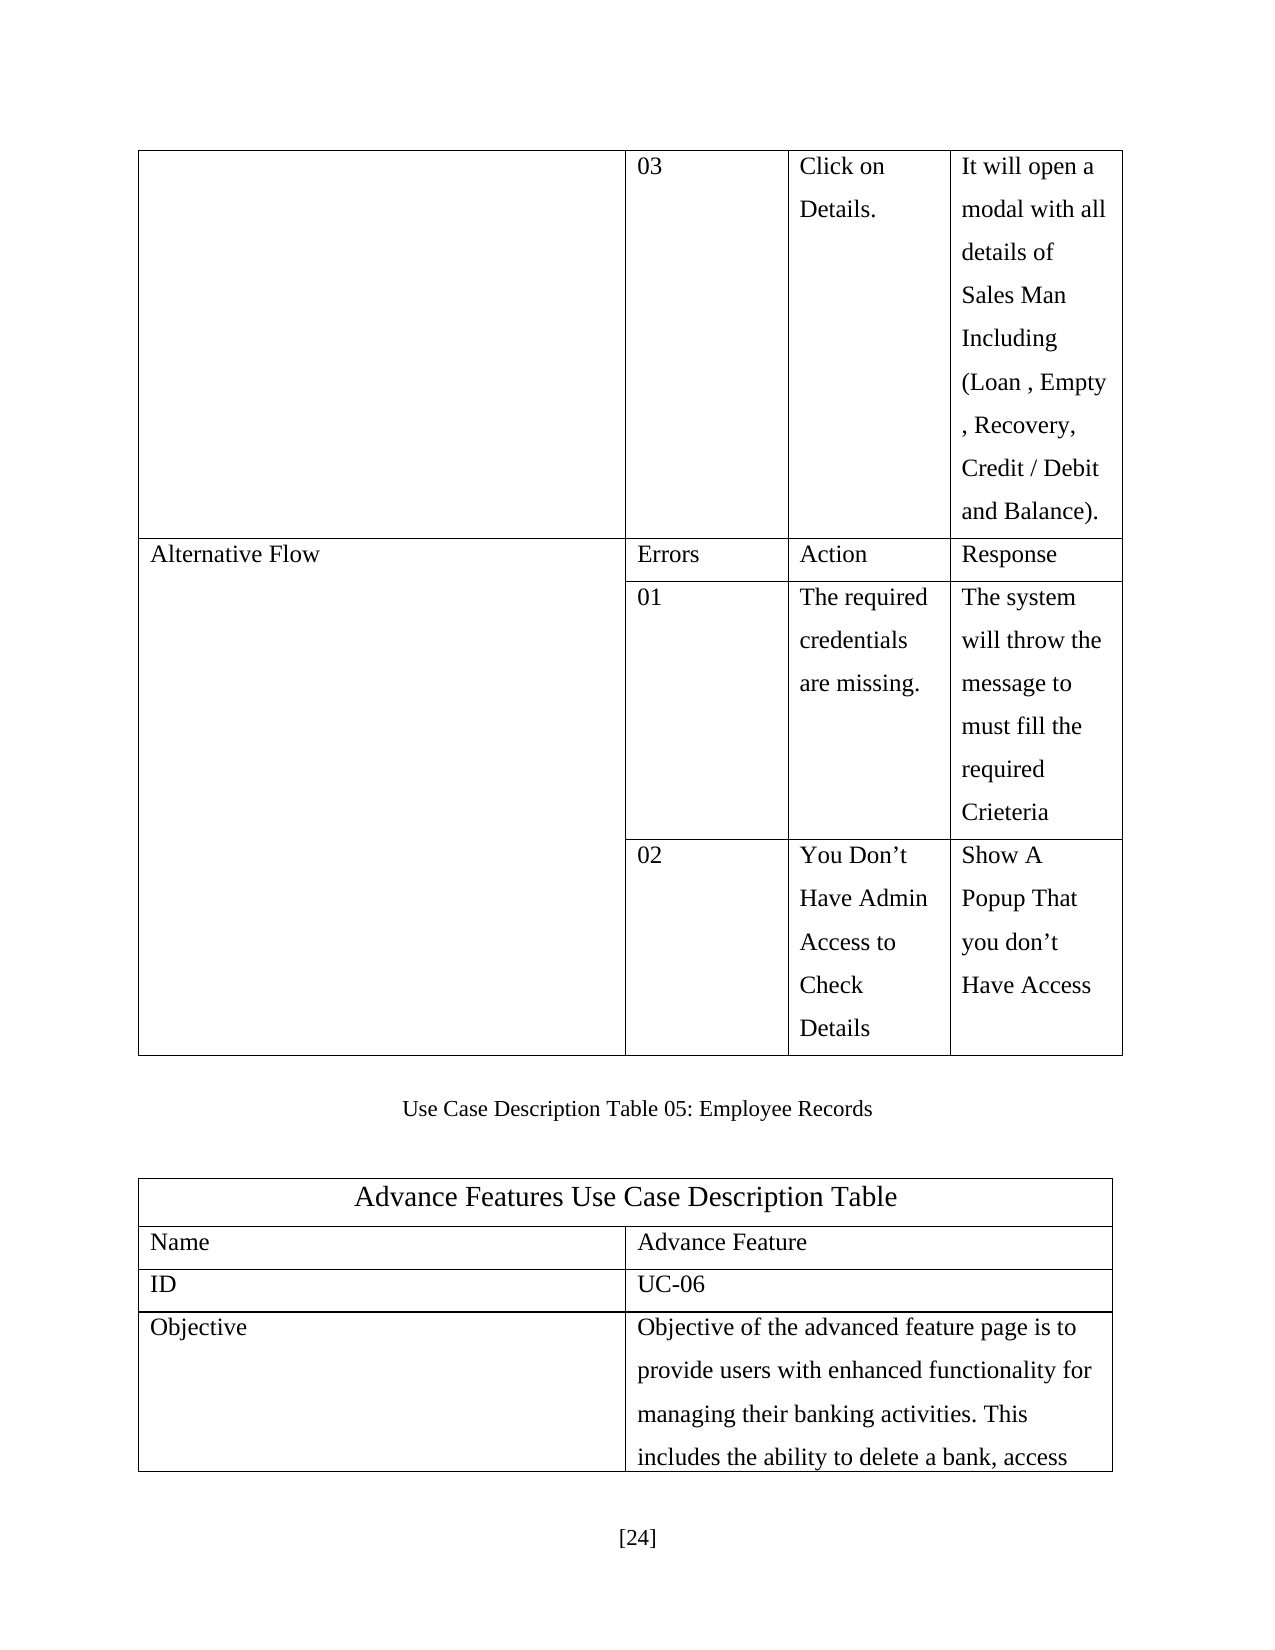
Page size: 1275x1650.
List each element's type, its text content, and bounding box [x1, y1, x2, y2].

table_cell Errors [626, 539, 788, 581]
table_cell The required credentials are missing. [789, 582, 950, 839]
table_cell ID [139, 1270, 625, 1311]
text Use Case Description Table 05: Employee Records [150, 1095, 1125, 1122]
table_cell 03 [626, 151, 788, 538]
table_cell The system will throw the message to must fill the required Crieteria [951, 582, 1122, 839]
table_cell Show A Popup That you don’t Have Access [951, 840, 1122, 1055]
table_cell 02 [626, 840, 788, 1055]
table_header Advance Features Use Case Description Table [139, 1179, 1112, 1226]
table_cell It will open a modal with all details of Sales Man Including (Loan , Empty , Recovery, Credit / Debit and Balance). [951, 151, 1122, 538]
table_cell Alternative Flow [139, 539, 625, 1055]
table_cell Name [139, 1227, 625, 1268]
table_cell You Don’t Have Admin Access to Check Details [789, 840, 950, 1055]
table_cell Action [789, 539, 950, 581]
table_cell Advance Feature [626, 1227, 1112, 1268]
table_cell Objective [139, 1313, 625, 1471]
table_cell UC-06 [626, 1270, 1112, 1311]
table_cell 01 [626, 582, 788, 839]
table_cell Response [951, 539, 1122, 581]
table_cell Click on Details. [789, 151, 950, 538]
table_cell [626, 1313, 1112, 1471]
